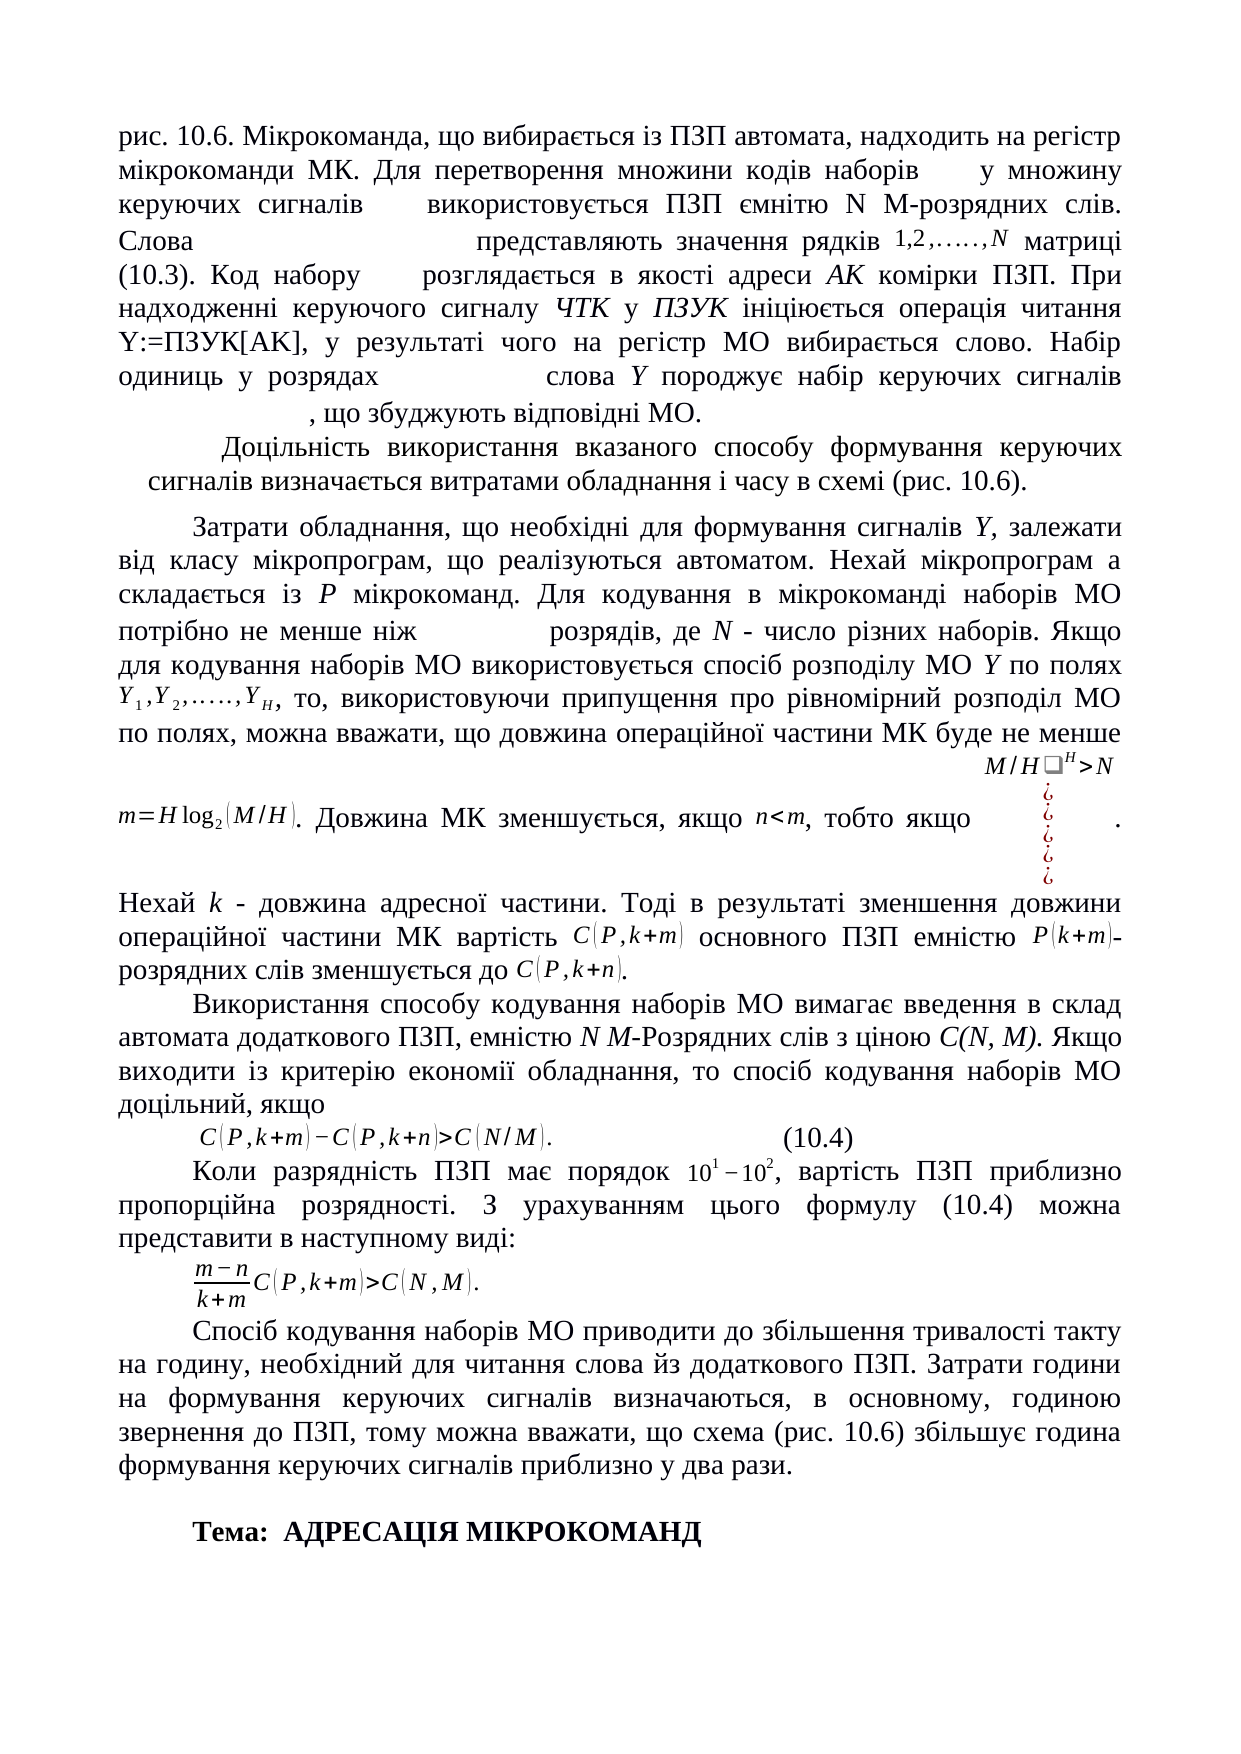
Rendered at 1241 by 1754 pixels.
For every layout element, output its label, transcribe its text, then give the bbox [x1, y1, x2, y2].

text Тема: АДРЕСАЦІЯ МІКРОКОМАНД [118, 1514, 1122, 1548]
text (10.4) [118, 1120, 1122, 1153]
text Коли разрядність ПЗП має порядок , вартість ПЗП приблизно пропорційна розрядності. З урахуванням цього формулу (10.4) можна представити в наступному виді: [118, 1153, 1122, 1254]
text Спосіб кодування наборів МО приводити до збільшення тривалості такту на годину, необхідний для читання слова йз додаткового ПЗП. Затрати години на формування керуючих сигналів визначаються, в основному, годиною звернення до ПЗП, тому можна вважати, що схема (рис. 10.6) збільшує година формування керуючих сигналів приблизно у два рази. [118, 1313, 1122, 1481]
text Доцільність використання вказаного способу формування керуючих сигналів визначається витратами обладнання і часу в схемі (рис. 10.6). [148, 429, 1122, 496]
text Використання способу кодування наборів МО вимагає введення в склад автомата додаткового ПЗП, емністю N М-Розрядних слів з ціною С(N, M). Якщо виходити із критерію економії обладнання, то спосіб кодування наборів МО доцільний, якщо [118, 986, 1122, 1120]
text Затрати обладнання, що необхідні для формування сигналів Y, залежати від класу мікропрограм, що реалізуються автоматом. Нехай мікропрограм а складається із Р мікрокоманд. Для кодування в мікрокоманді наборів МО потрібно не менше ніж розрядів, де N - число різних наборів. Якщо для кодування наборів МО використовується спосіб розподілу МО Y по полях , то, використовуючи припущення про рівномірний розподіл МО по полях, можна вважати, що довжина операційної частини МК буде не менше . Довжина МК зменшується, якщо , тобто якщо . Нехай k - довжина адресної частини. Тоді в результаті зменшення довжини операційної частини МК вартість основного ПЗП емністю -розрядних слів зменшується до . [118, 509, 1122, 986]
